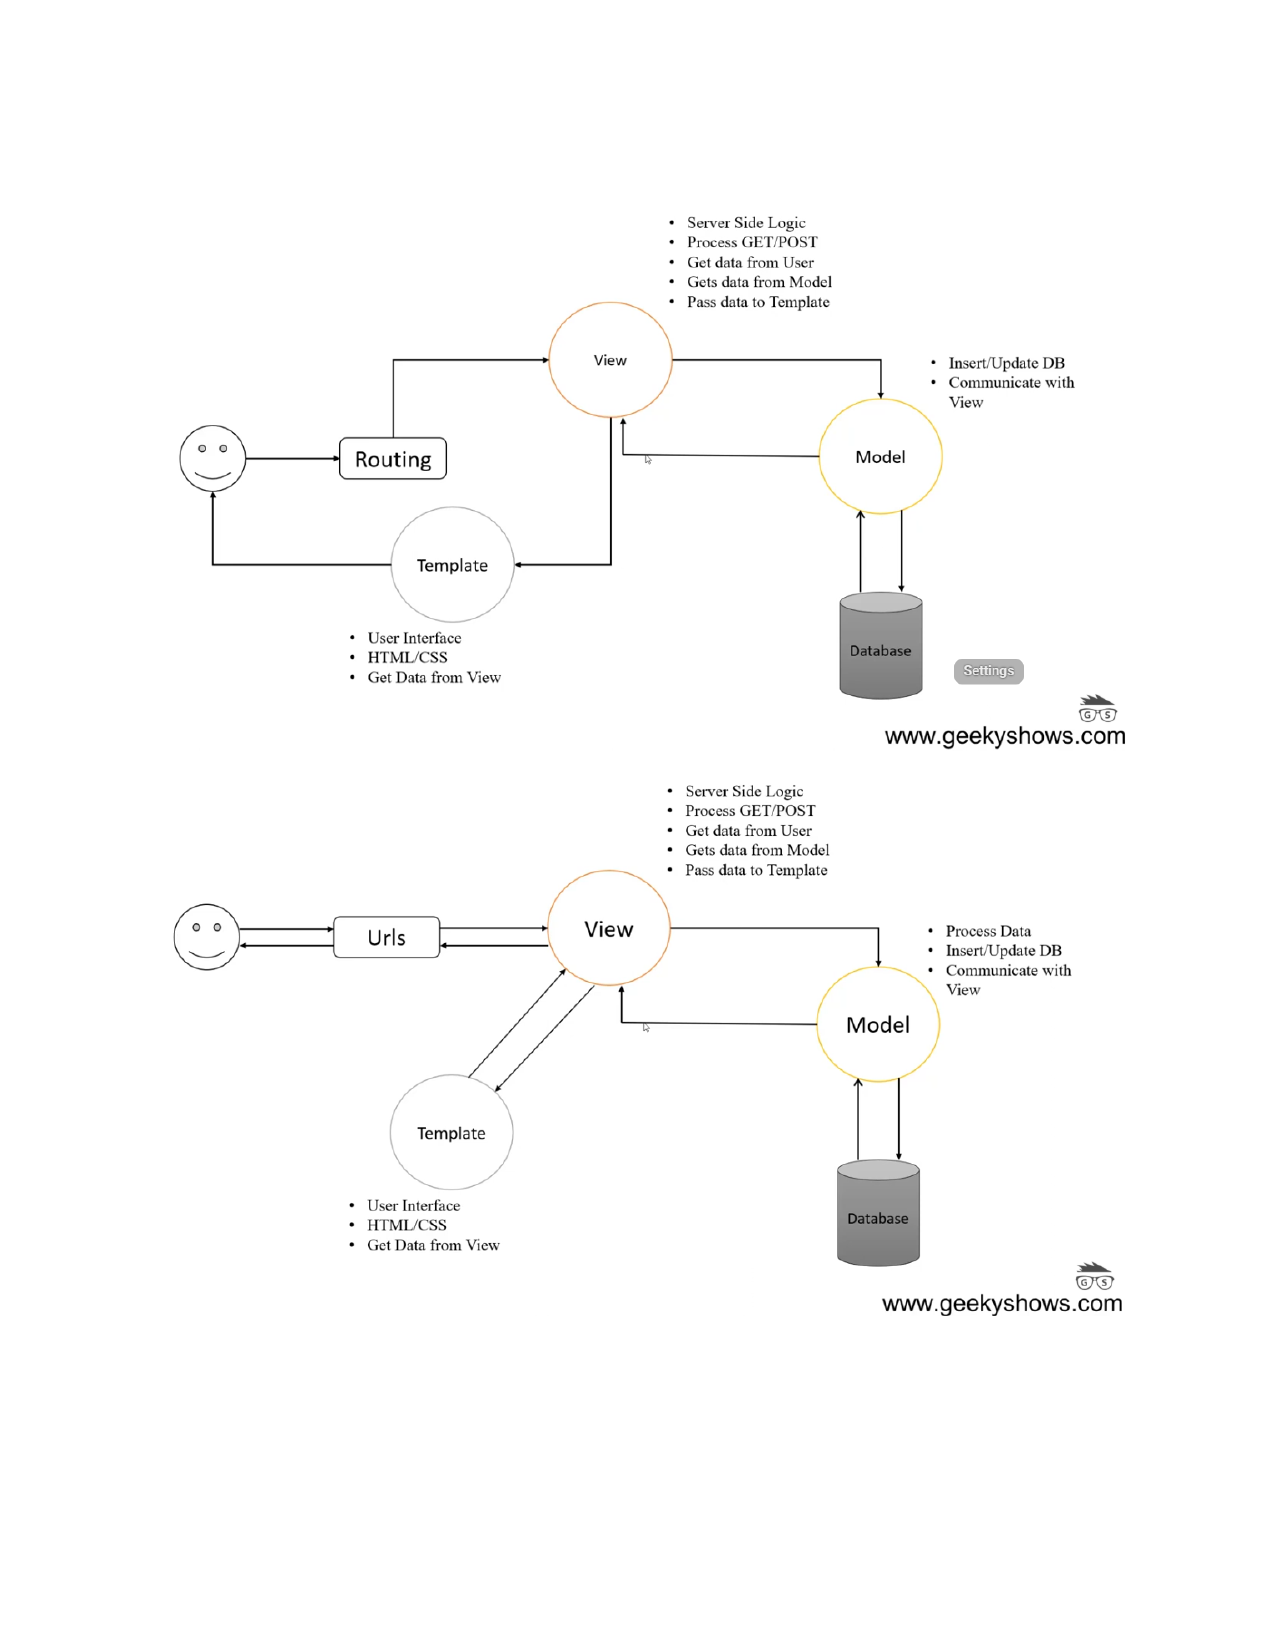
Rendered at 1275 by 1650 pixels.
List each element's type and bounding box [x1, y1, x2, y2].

picture [150, 772, 1125, 1316]
picture [150, 201, 1125, 751]
